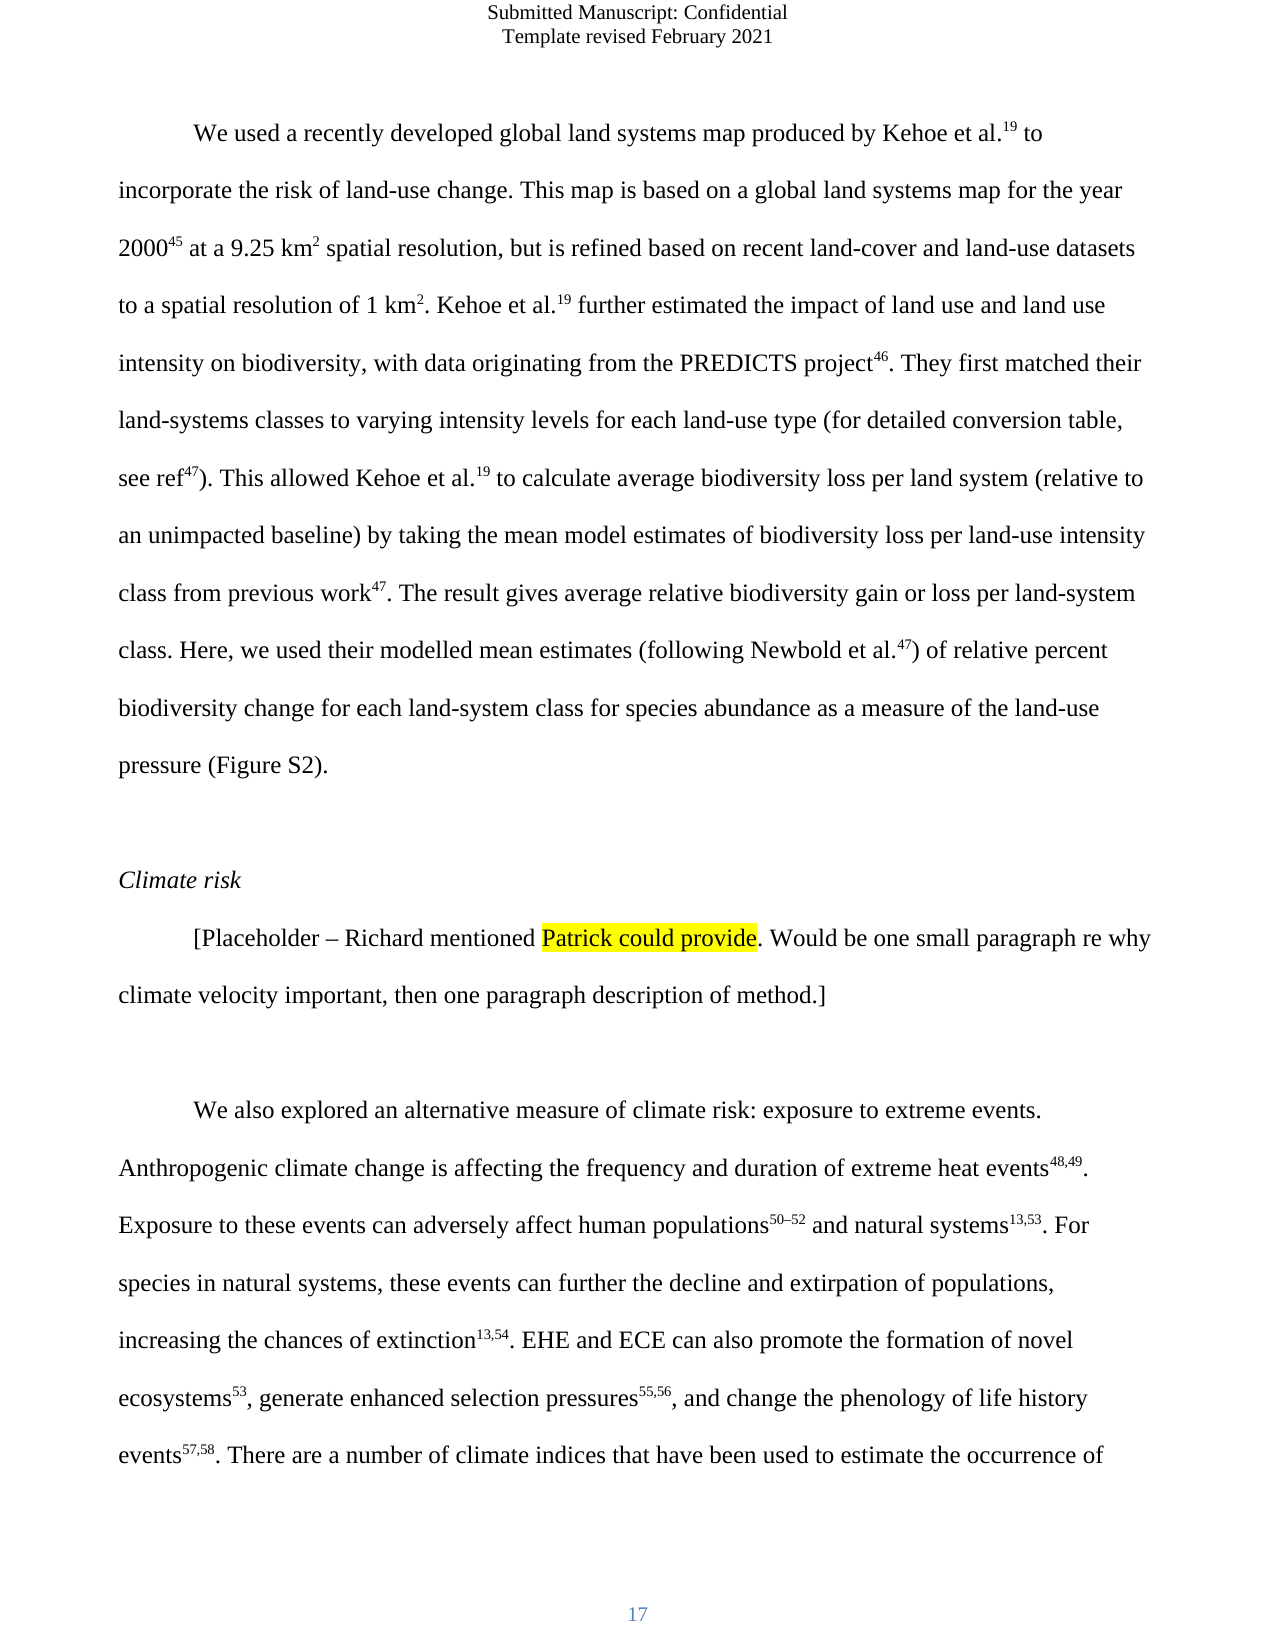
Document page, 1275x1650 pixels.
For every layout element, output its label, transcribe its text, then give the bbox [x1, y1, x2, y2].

text We used a recently developed global land systems map produced by Kehoe et al.19 to incorporate the risk of land-use change. This map is based on a global land systems map for the year 200045 at a 9.25 km2 spatial resolution, but is refined based on recent land-cover and land-use datasets to a spatial resolution of 1 km2. Kehoe et al.19 further estimated the impact of land use and land use intensity on biodiversity, with data originating from the PREDICTS project46. They first matched their land-systems classes to varying intensity levels for each land-use type (for detailed conversion table, see ref47). This allowed Kehoe et al.19 to calculate average biodiversity loss per land system (relative to an unimpacted baseline) by taking the mean model estimates of biodiversity loss per land-use intensity class from previous work47. The result gives average relative biodiversity gain or loss per land-system class. Here, we used their modelled mean estimates (following Newbold et al.47) of relative percent biodiversity change for each land-system class for species abundance as a measure of the land-use pressure (Figure S2). [118, 118, 1157, 779]
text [118, 1096, 1157, 1469]
text [Placeholder – Richard mentioned Patrick could provide. Would be one small paragraph re why climate velocity important, then one paragraph description of method.] [118, 923, 1157, 1009]
text Climate risk [118, 866, 1157, 894]
